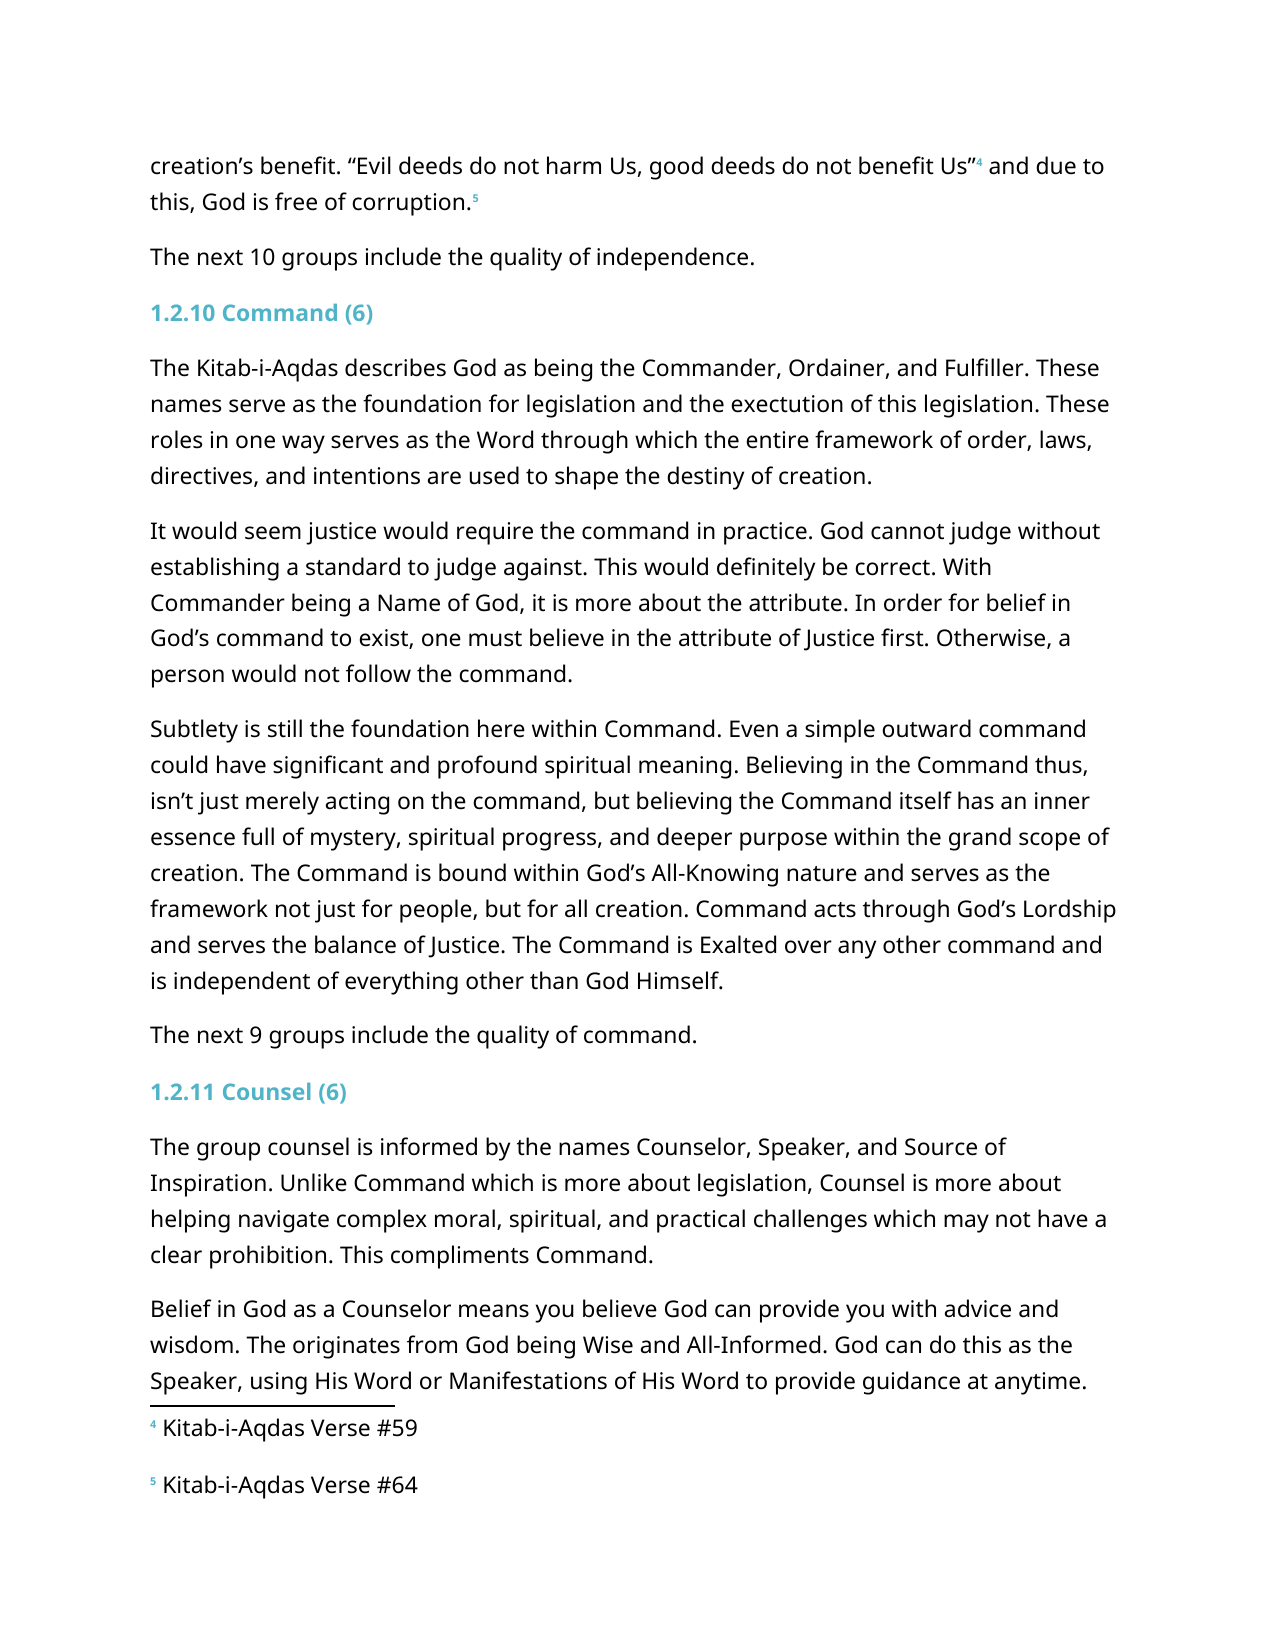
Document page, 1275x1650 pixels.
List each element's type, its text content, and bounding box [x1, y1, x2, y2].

text The Kitab-i-Aqdas describes God as being the Commander, Ordainer, and Fulfiller. These names serve as the foundation for legislation and the exectution of this legislation. These roles in one way serves as the Word through which the entire framework of order, laws, directives, and intentions are used to shape the destiny of creation. [150, 352, 1125, 491]
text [150, 150, 1125, 217]
subtitle 1.2.11 Counsel (6) [150, 1076, 1125, 1107]
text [150, 1293, 1125, 1396]
text The next 9 groups include the quality of command. [150, 1019, 1125, 1051]
text The group counsel is informed by the names Counselor, Speaker, and Source of Inspiration. Unlike Command which is more about legislation, Counsel is more about helping navigate complex moral, spiritual, and practical challenges which may not have a clear prohibition. This compliments Command. [150, 1131, 1125, 1270]
text Subtlety is still the foundation here within Command. Even a simple outward command could have significant and profound spiritual meaning. Believing in the Command thus, isn’t just merely acting on the command, but believing the Command itself has an inner essence full of mystery, spiritual progress, and deeper purpose within the grand scope of creation. The Command is bound within God’s All-Knowing nature and serves as the framework not just for people, but for all creation. Command acts through God’s Lordship and serves the balance of Justice. The Command is Exalted over any other command and is independent of everything other than God Himself. [150, 713, 1125, 996]
text The next 10 groups include the quality of independence. [150, 241, 1125, 272]
subtitle 1.2.10 Command (6) [150, 297, 1125, 329]
text It would seem justice would require the command in practice. God cannot judge without establishing a standard to judge against. This would definitely be correct. With Commander being a Name of God, it is more about the attribute. In order for belief in God’s command to exist, one must believe in the attribute of Justice first. Otherwise, a person would not follow the command. [150, 514, 1125, 689]
